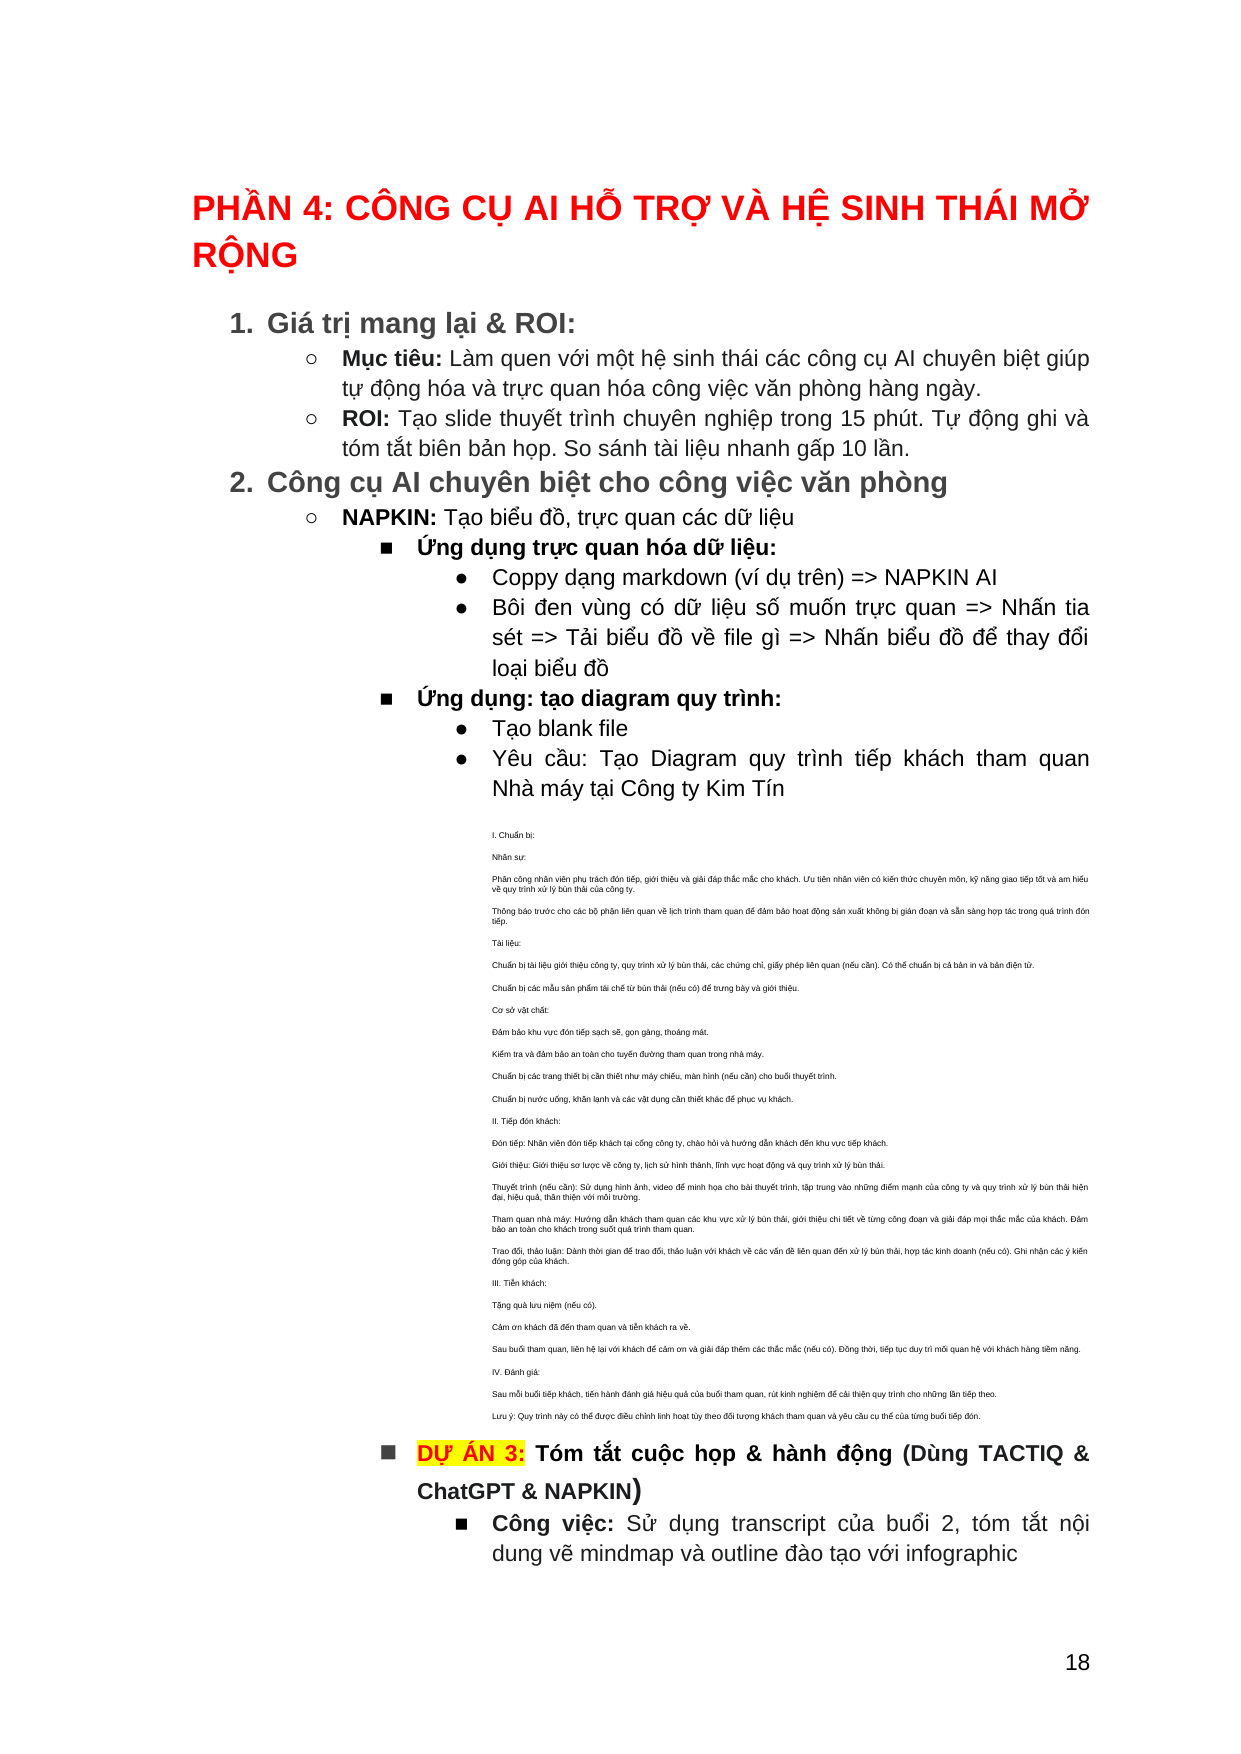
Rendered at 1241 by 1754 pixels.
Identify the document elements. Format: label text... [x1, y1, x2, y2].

list Ứng dụng: tạo diagram quy trình: [379, 685, 1090, 711]
list Công việc: Sử dụng transcript của buổi 2, tóm tắt nội dung vẽ mindmap và outline đào tạo với infographic [454, 1510, 1090, 1567]
list Bôi đen vùng có dữ liệu số muốn trực quan => Nhấn tia sét => Tải biểu đồ về file gì => Nhấn biểu đồ để thay đổi loại biểu đồ [454, 594, 1090, 681]
subtitle DỰ ÁN 3: Tóm tắt cuộc họp & hành động (Dùng TACTIQ & ChatGPT & NAPKIN) [379, 1434, 1090, 1506]
list NAPKIN: Tạo biểu đồ, trực quan các dữ liệu [304, 503, 1090, 530]
subtitle Giá trị mang lại & ROI: [229, 306, 1090, 339]
list Coppy dạng markdown (ví dụ trên) => NAPKIN AI [454, 564, 1090, 590]
list Yêu cầu: Tạo Diagram quy trình tiếp khách tham quan Nhà máy tại Công ty Kim Tín [454, 745, 1090, 802]
subtitle PHẦN 4: CÔNG CỤ AI HỖ TRỢ VÀ HỆ SINH THÁI MỞ RỘNG [192, 187, 1090, 275]
list Ứng dụng trực quan hóa dữ liệu: [379, 534, 1090, 560]
subtitle Công cụ AI chuyên biệt cho công việc văn phòng [229, 465, 1090, 498]
text Trao đổi, thảo luận: Dành thời gian để trao đổi, thảo luận với khách về các vấn đề liên quan đến xử lý bùn thải, hợp tác kinh doanh (nếu có). Ghi nhận các ý kiến đóng góp của khách. [492, 1247, 1090, 1266]
list ROI: Tạo slide thuyết trình chuyên nghiệp trong 15 phút. Tự động ghi và tóm tắt biên bản họp. So sánh tài liệu nhanh gấp 10 lần. [304, 405, 1090, 461]
text Thông báo trước cho các bộ phận liên quan về lịch trình tham quan để đảm bảo hoạt động sản xuất không bị gián đoạn và sẵn sàng hợp tác trong quá trình đón tiếp. [492, 907, 1090, 926]
list Mục tiêu: Làm quen với một hệ sinh thái các công cụ AI chuyên biệt giúp tự động hóa và trực quan hóa công việc văn phòng hàng ngày. [304, 344, 1090, 401]
list Tạo blank file [454, 715, 1090, 741]
